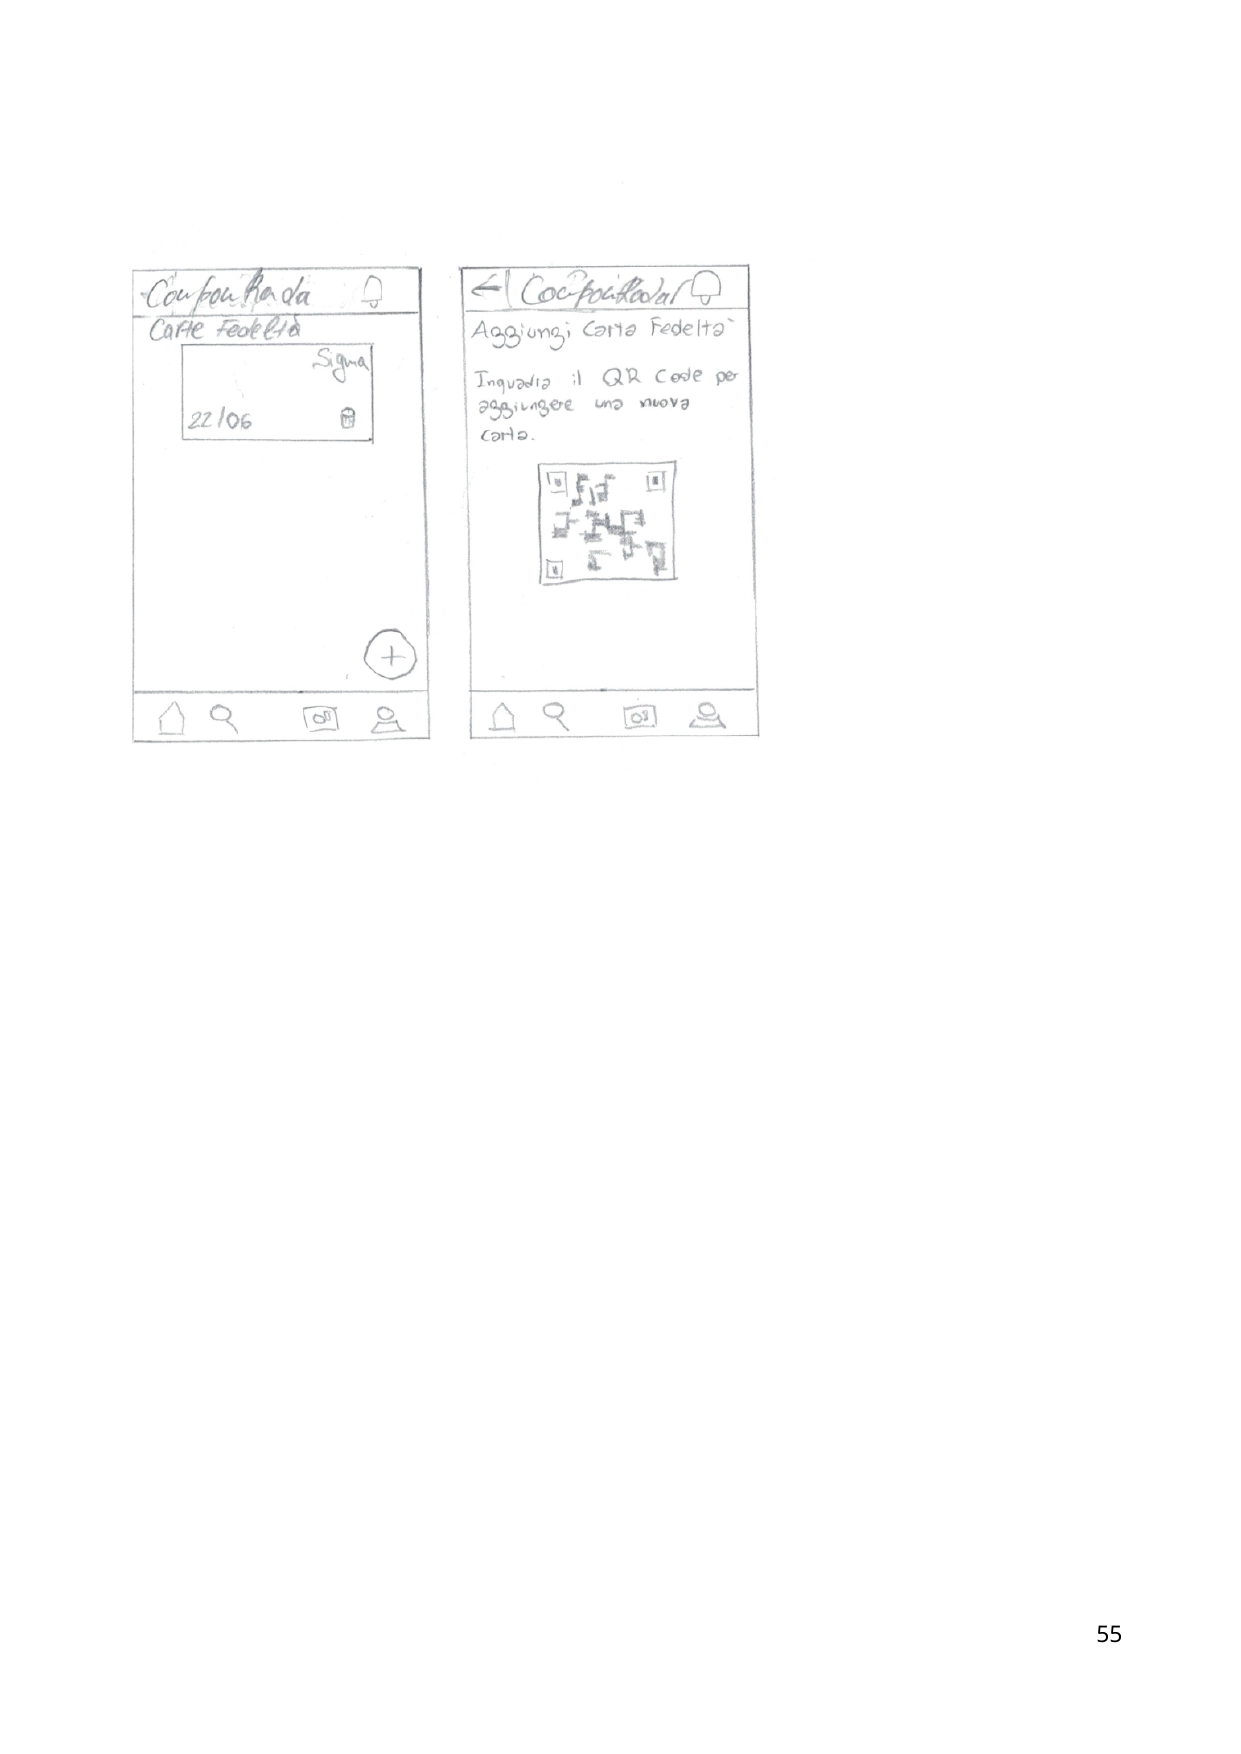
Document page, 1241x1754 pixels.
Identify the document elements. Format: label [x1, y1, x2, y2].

picture [120, 149, 832, 781]
